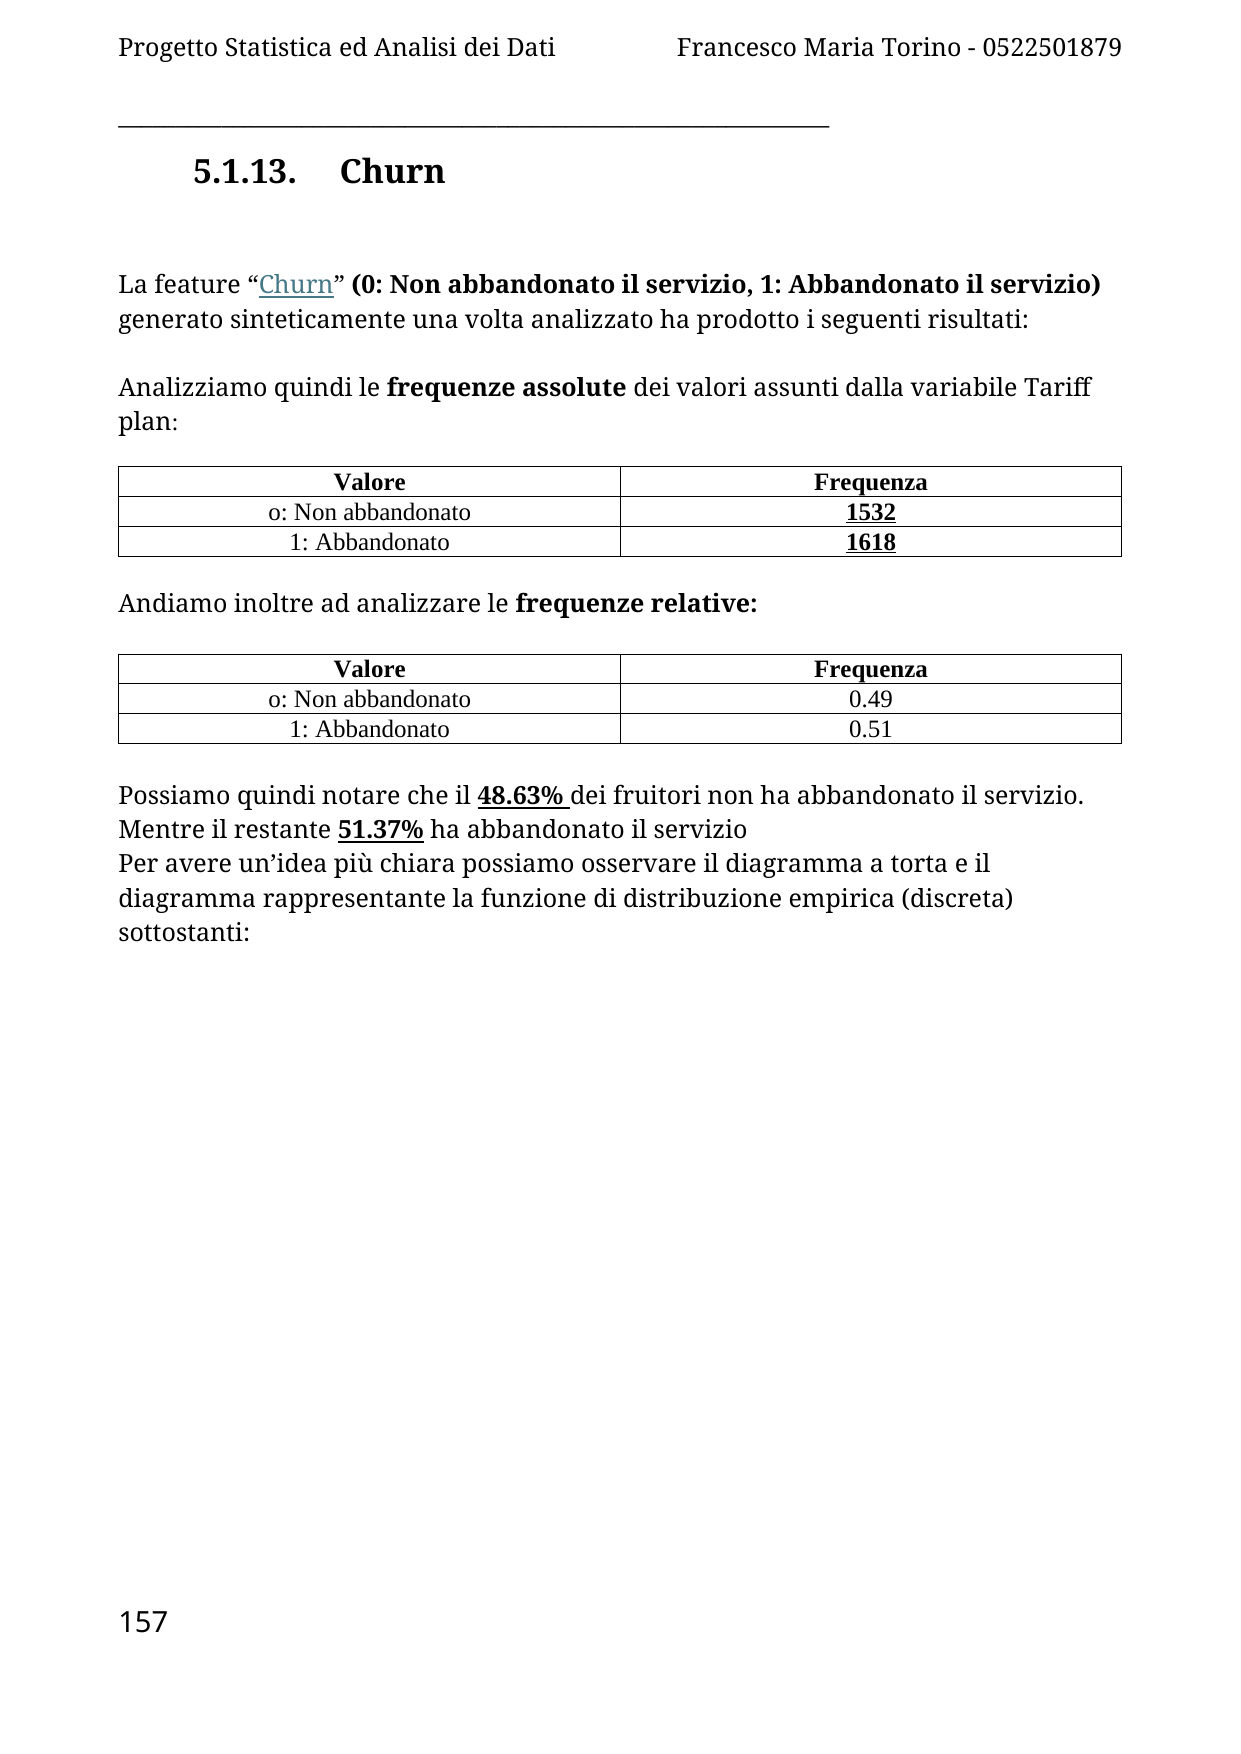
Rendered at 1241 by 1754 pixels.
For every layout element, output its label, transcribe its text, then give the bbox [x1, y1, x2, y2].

table_cell 1532 [621, 497, 1121, 526]
text Per avere un’idea più chiara possiamo osservare il diagramma a torta e il diagramma rappresentante la funzione di distribuzione empirica (discreta) sottostanti: [118, 846, 1122, 948]
table_cell 1618 [621, 527, 1121, 556]
table_cell 0.49 [621, 684, 1121, 713]
table_cell 1: Abbandonato [119, 527, 620, 556]
table_header Valore [119, 467, 620, 496]
subtitle Churn [193, 148, 1122, 193]
text Possiamo quindi notare che il 48.63% dei fruitori non ha abbandonato il servizio. [118, 778, 1122, 812]
text Andiamo inoltre ad analizzare le frequenze relative: [118, 585, 1122, 619]
text Mentre il restante 51.37% ha abbandonato il servizio [118, 812, 1122, 846]
table_cell 0.51 [621, 714, 1121, 743]
table_header Valore [119, 655, 620, 683]
table_cell 1: Abbandonato [119, 714, 620, 743]
table_cell o: Non abbandonato [119, 497, 620, 526]
table_cell o: Non abbandonato [119, 684, 620, 713]
table_header Frequenza [621, 467, 1121, 496]
table_header Frequenza [621, 655, 1121, 683]
text Analizziamo quindi le frequenze assolute dei valori assunti dalla variabile Tariff plan: [118, 369, 1122, 437]
text La feature “Churn” (0: Non abbandonato il servizio, 1: Abbandonato il servizio) generato sinteticamente una volta analizzato ha prodotto i seguenti risultati: [118, 267, 1122, 335]
